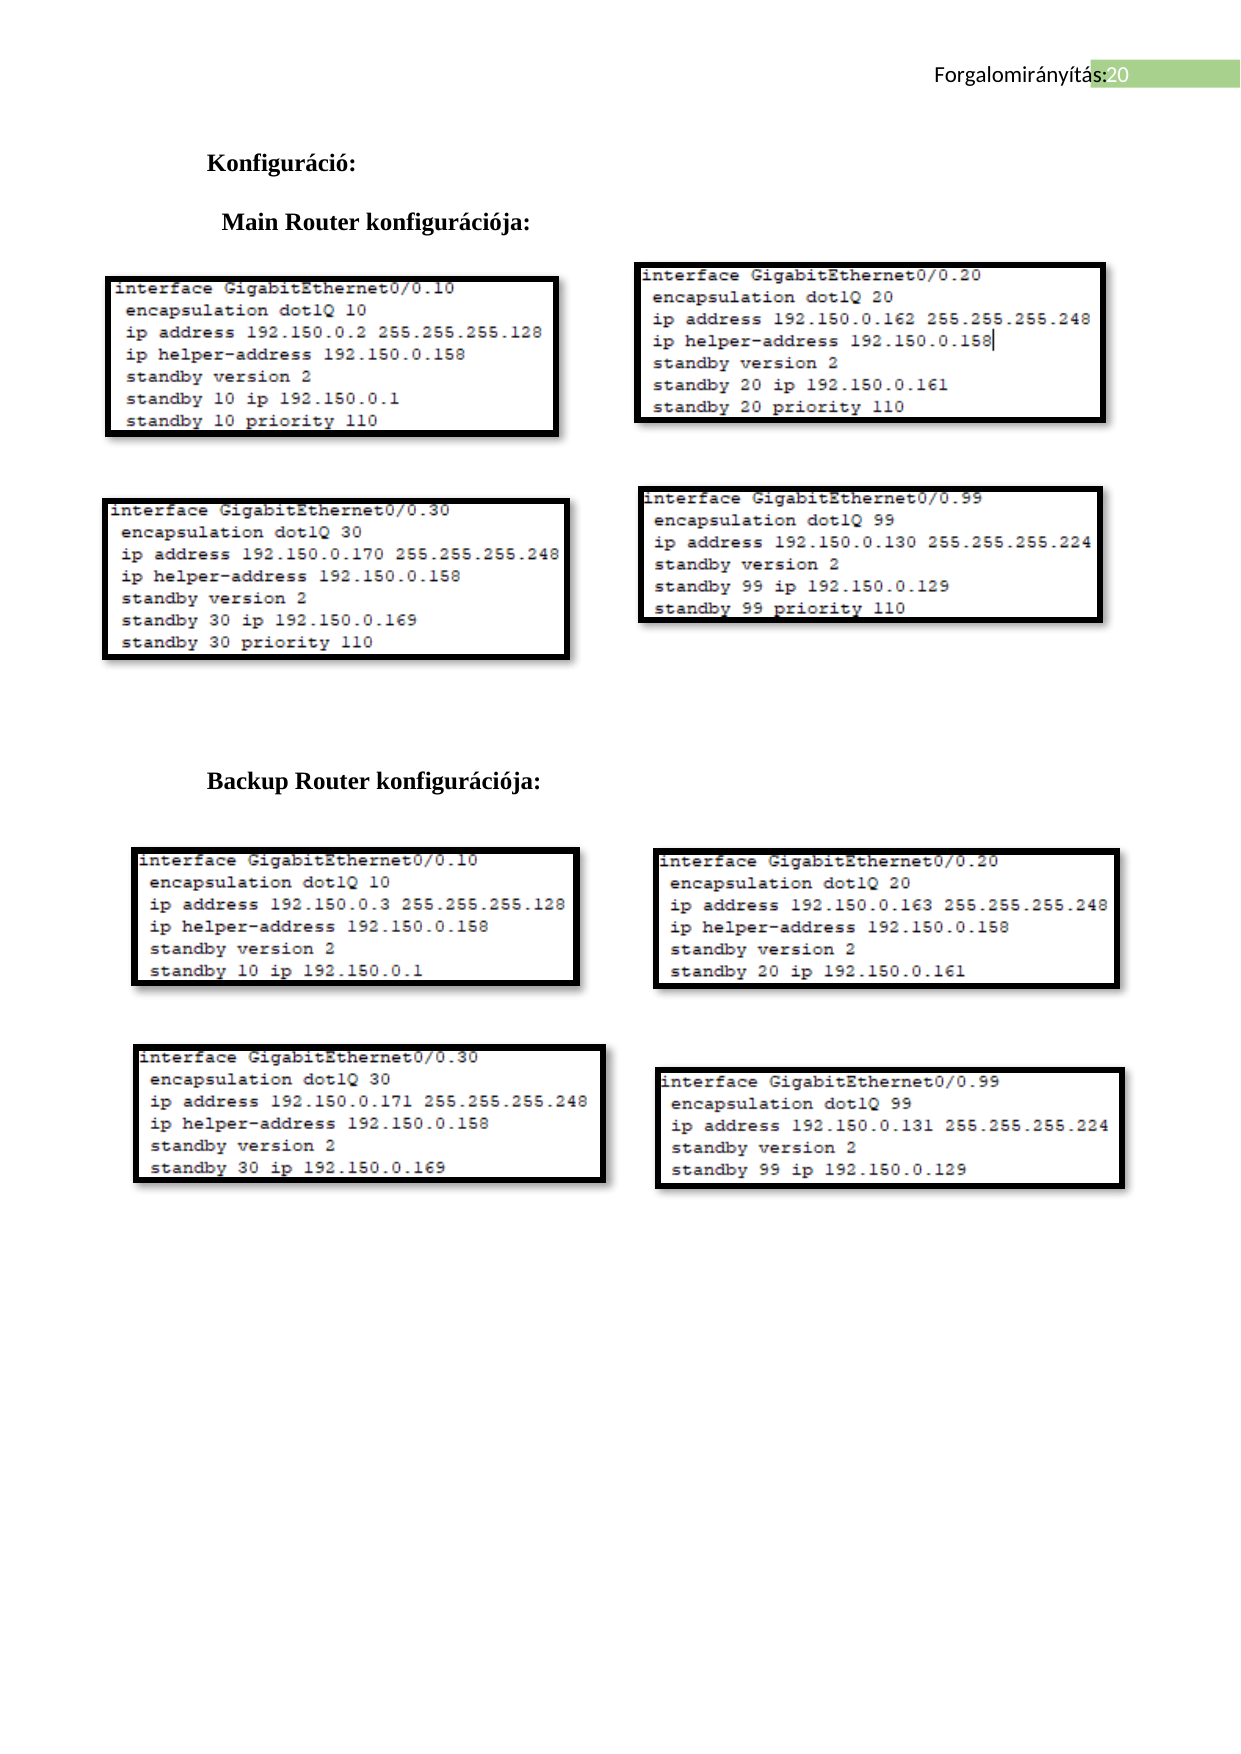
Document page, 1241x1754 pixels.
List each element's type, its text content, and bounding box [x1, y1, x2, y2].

text Konfiguráció: [148, 148, 1093, 176]
picture [659, 855, 1114, 983]
text Main Router konfigurációja: [148, 207, 1093, 236]
text Backup Router konfigurációja: [148, 766, 1093, 795]
picture [644, 492, 1097, 617]
picture [661, 1073, 1119, 1183]
picture [641, 268, 1100, 417]
picture [139, 1051, 600, 1177]
picture [138, 854, 573, 980]
picture [108, 504, 564, 654]
picture [111, 282, 553, 430]
